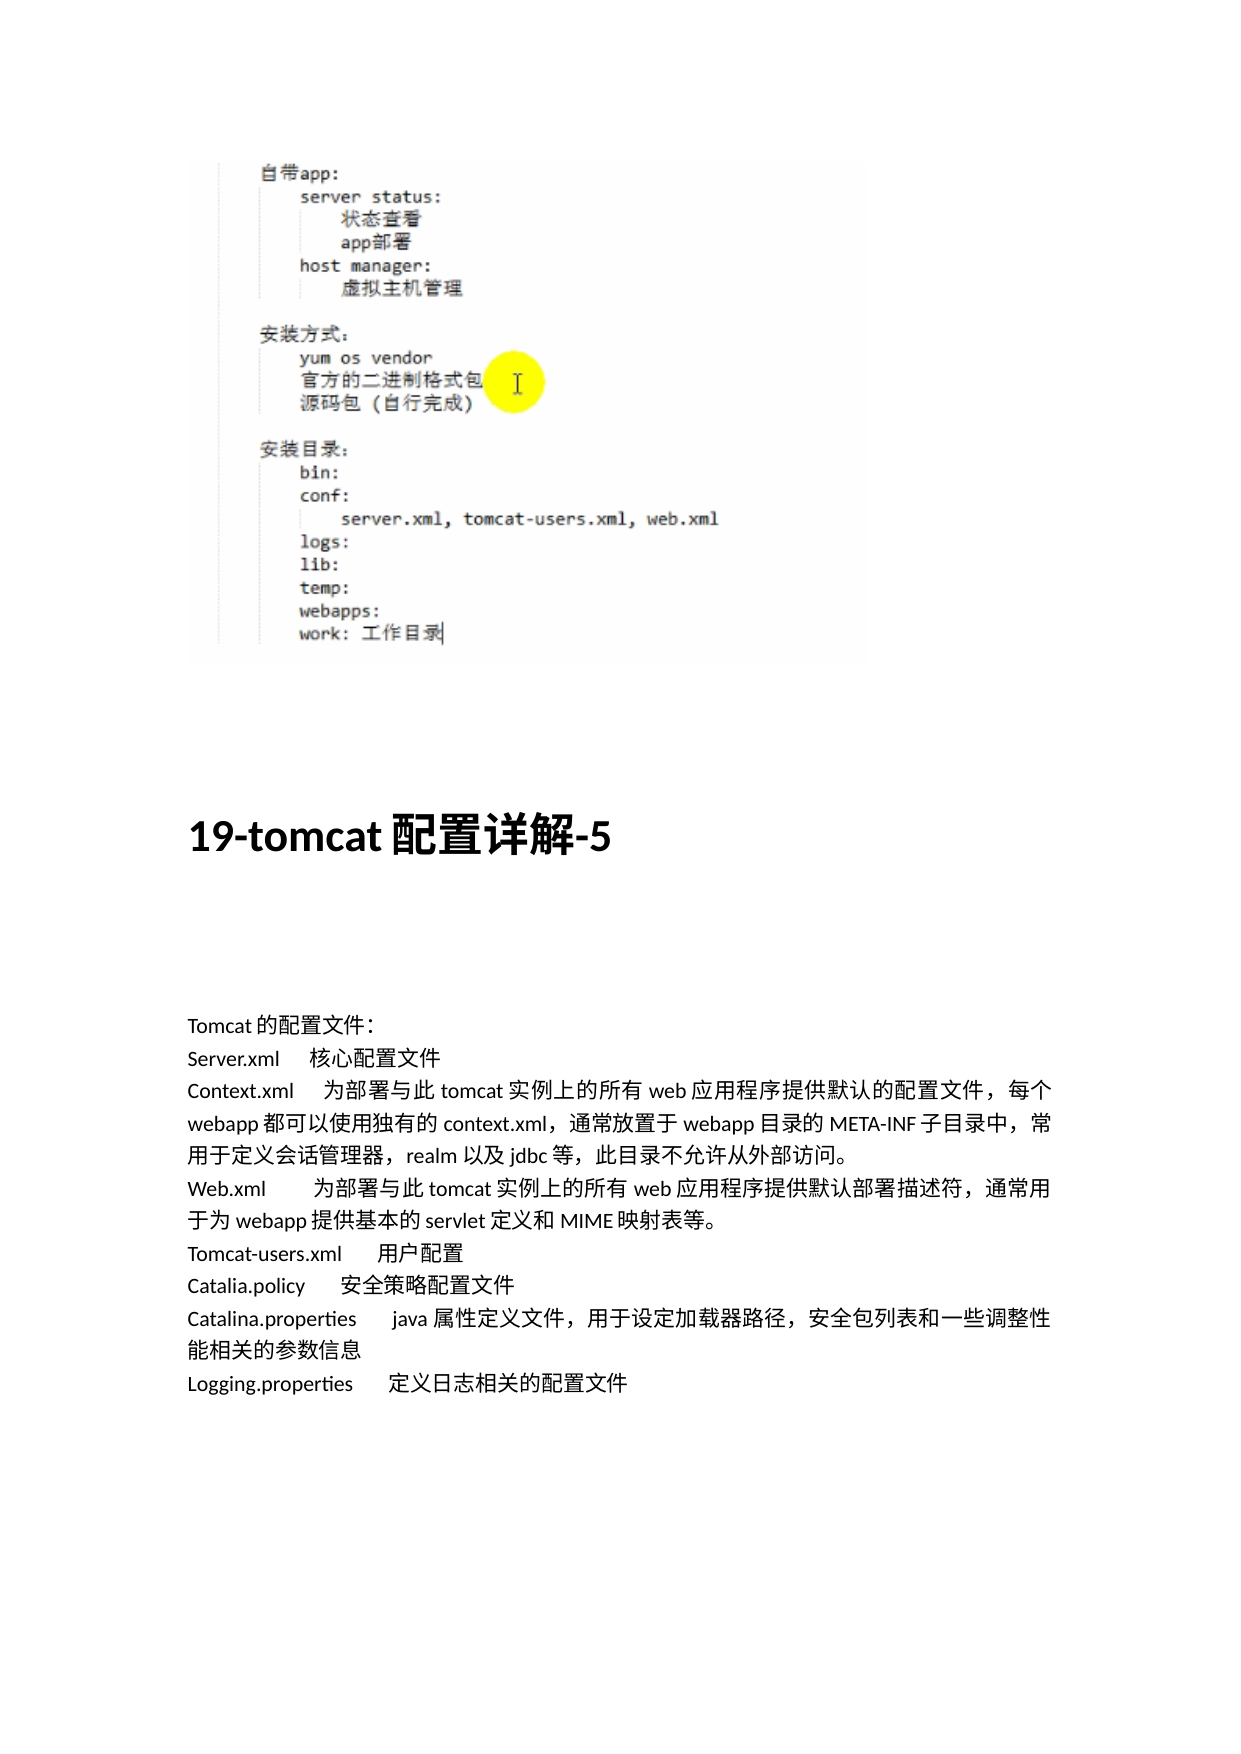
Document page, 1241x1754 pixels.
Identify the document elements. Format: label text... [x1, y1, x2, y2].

text Catalina.properties java属性定义文件，用于设定加载器路径，安全包列表和一些调整性能相关的参数信息 [187, 1300, 1053, 1365]
text Logging.properties 定义日志相关的配置文件 [187, 1365, 1053, 1398]
subtitle 19-tomcat配置详解-5 [187, 782, 1053, 880]
text Tomcat-users.xml 用户配置 [187, 1235, 1053, 1268]
picture [187, 162, 866, 666]
text Server.xml 核心配置文件 [187, 1040, 1053, 1073]
text Catalia.policy 安全策略配置文件 [187, 1268, 1053, 1300]
text Tomcat的配置文件： [187, 1008, 1053, 1040]
text Web.xml 为部署与此tomcat实例上的所有web应用程序提供默认部署描述符，通常用于为webapp提供基本的servlet定义和MIME映射表等。 [187, 1170, 1053, 1235]
text Context.xml 为部署与此tomcat实例上的所有web应用程序提供默认的配置文件，每个webapp都可以使用独有的context.xml，通常放置于webapp目录的META-INF子目录中，常用于定义会话管理器，realm以及jdbc等，此目录不允许从外部访问。 [187, 1073, 1053, 1170]
